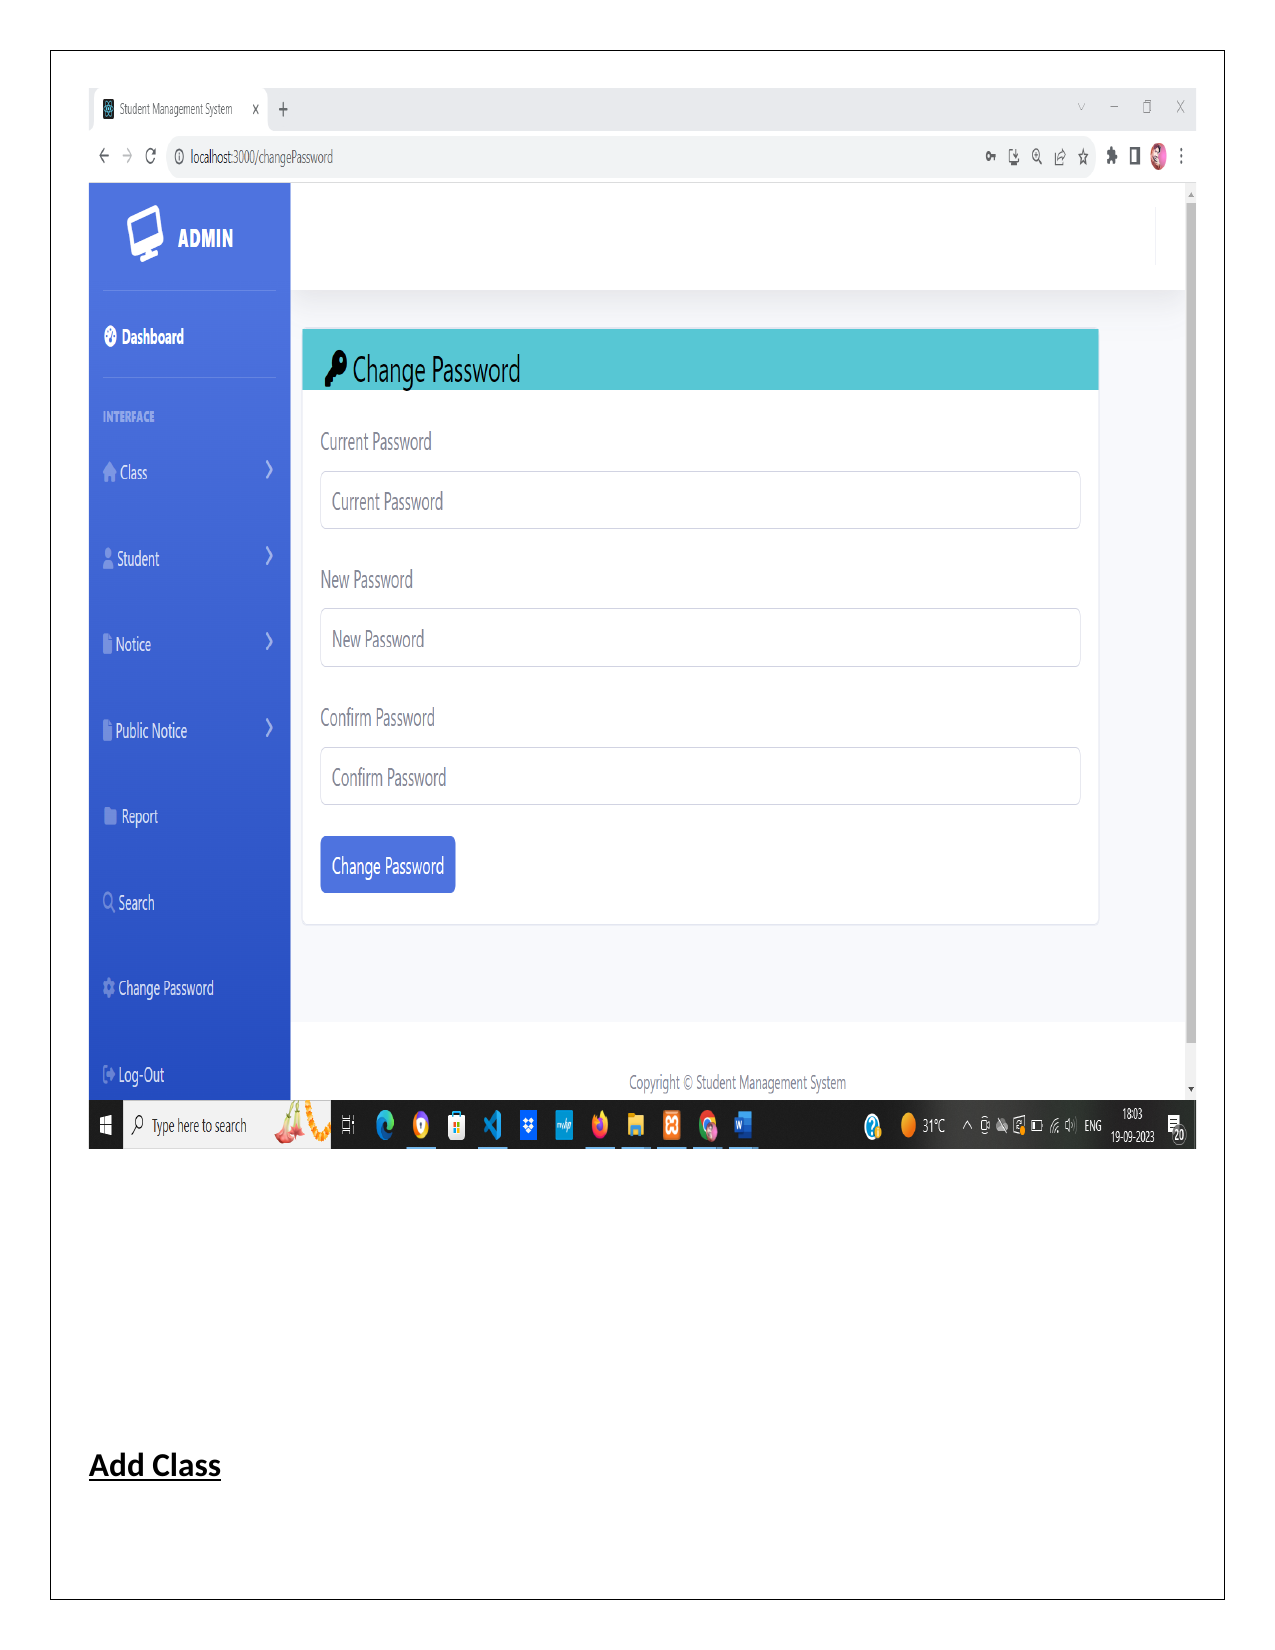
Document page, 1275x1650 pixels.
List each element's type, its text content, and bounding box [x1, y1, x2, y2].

text Add Class [89, 1444, 1196, 1485]
picture [88, 88, 1197, 1149]
